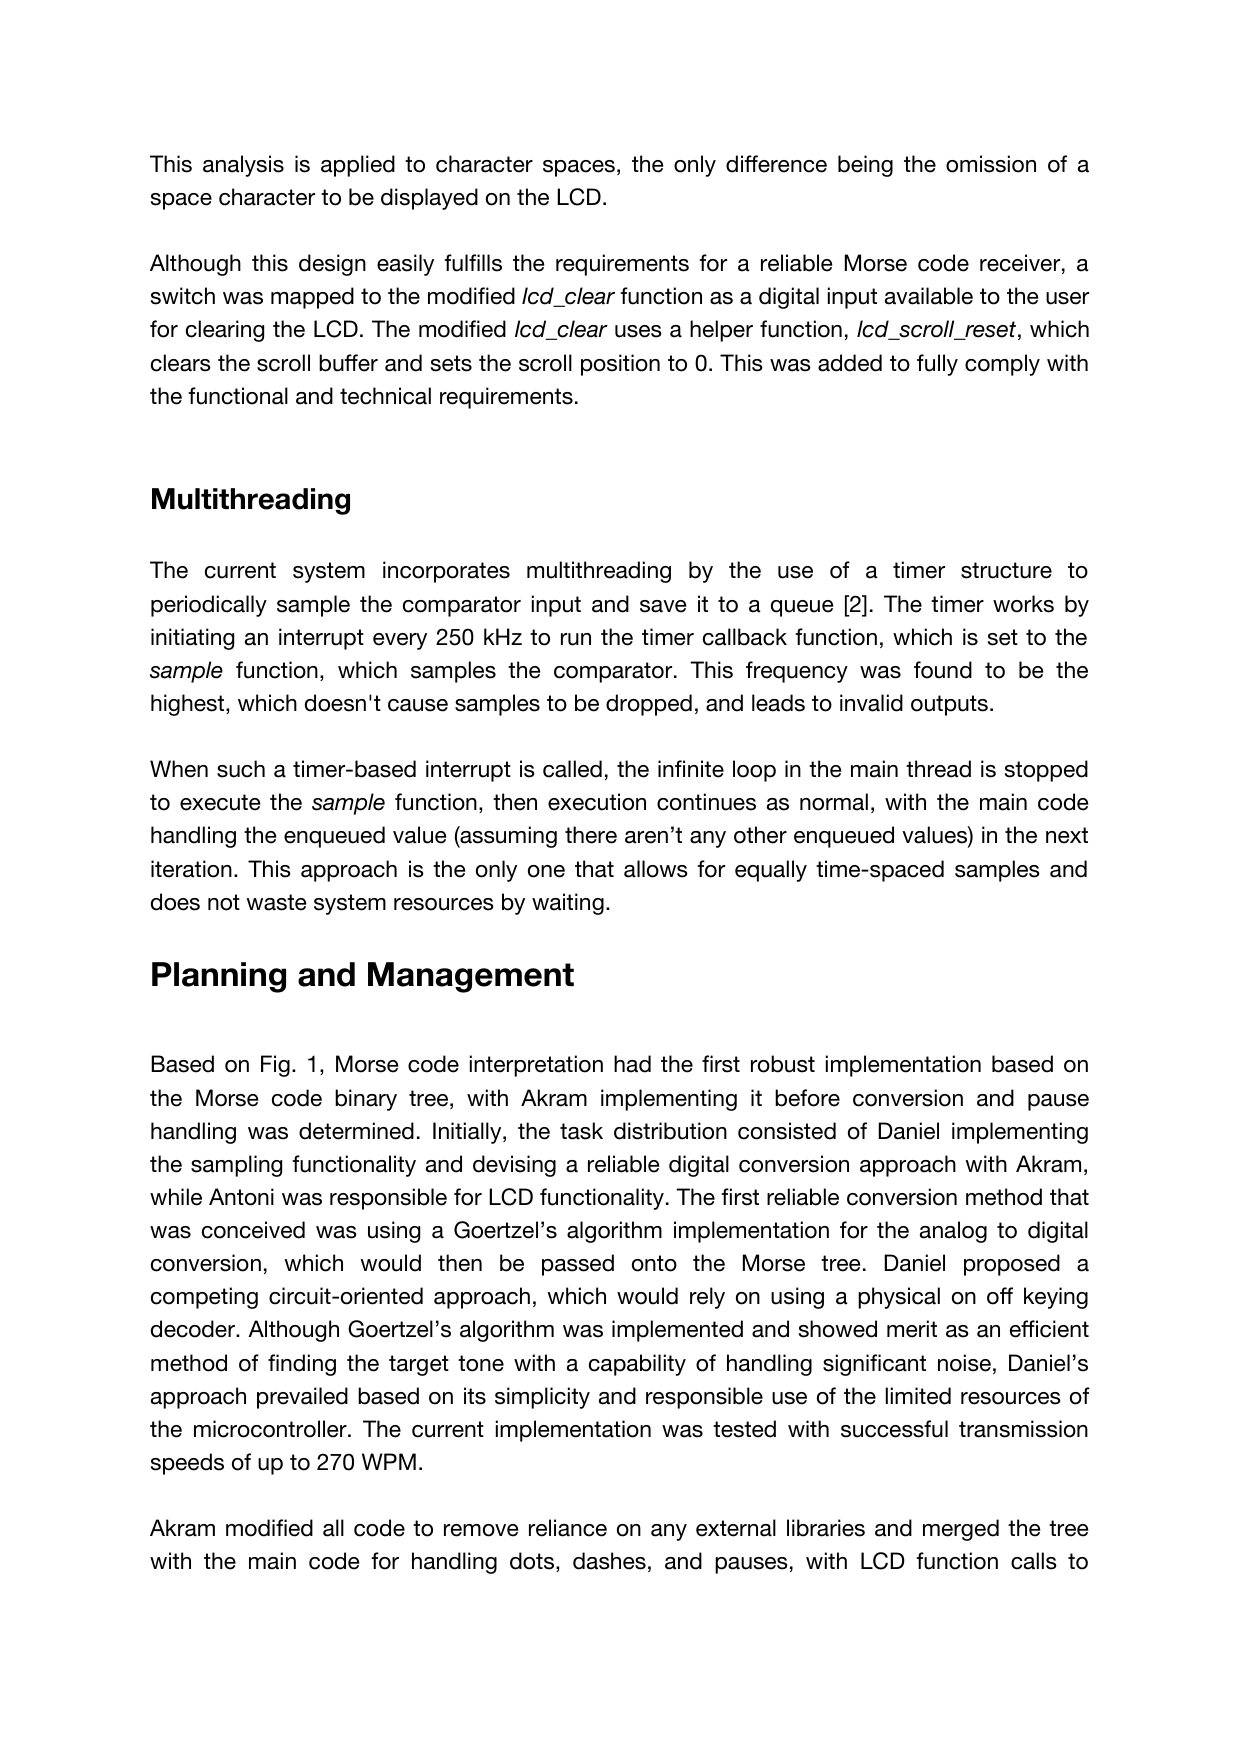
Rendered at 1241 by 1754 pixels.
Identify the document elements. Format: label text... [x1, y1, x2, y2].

text When such a timer-based interrupt is called, the infinite loop in the main thread is stopped to execute the sample function, then execution continues as normal, with the main code handling the enqueued value (assuming there aren’t any other enqueued values) in the next iteration. This approach is the only one that allows for equally time-spaced samples and does not waste system resources by waiting. [150, 755, 1090, 917]
text Multithreading [150, 481, 1090, 518]
text Planning and Management [150, 954, 1090, 996]
text This analysis is applied to character spaces, the only difference being the omission of a space character to be displayed on the LCD. [150, 150, 1090, 212]
text The current system incorporates multithreading by the use of a timer structure to periodically sample the comparator input and save it to a queue [2]. The timer works by initiating an interrupt every 250 kHz to run the timer callback function, which is set to the sample function, which samples the comparator. This frequency was found to be the highest, which doesn't cause samples to be dropped, and leads to invalid outputs. [150, 557, 1090, 718]
text Based on Fig. 1, Morse code interpretation had the first robust implementation based on the Morse code binary tree, with Akram implementing it before conversion and pause handling was determined. Initially, the task distribution consisted of Daniel implementing the sampling functionality and devising a reliable digital conversion approach with Akram, while Antoni was responsible for LCD functionality. The first reliable conversion method that was conceived was using a Goertzel’s algorithm implementation for the analog to digital conversion, which would then be passed onto the Morse tree. Daniel proposed a competing circuit-oriented approach, which would rely on using a physical on off keying decoder. Although Goertzel’s algorithm was implemented and showed merit as an efficient method of finding the target tone with a capability of handling significant noise, Daniel’s approach prevailed based on its simplicity and responsible use of the limited resources of the microcontroller. The current implementation was tested with successful transmission speeds of up to 270 WPM. [150, 1051, 1090, 1477]
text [150, 1514, 1090, 1576]
text Although this design easily fulfills the requirements for a reliable Morse code receiver, a switch was mapped to the modified lcd_clear function as a digital input available to the user for clearing the LCD. The modified lcd_clear uses a helper function, lcd_scroll_reset, which clears the scroll buffer and sets the scroll position to 0. This was added to fully comply with the functional and technical requirements. [150, 249, 1090, 411]
